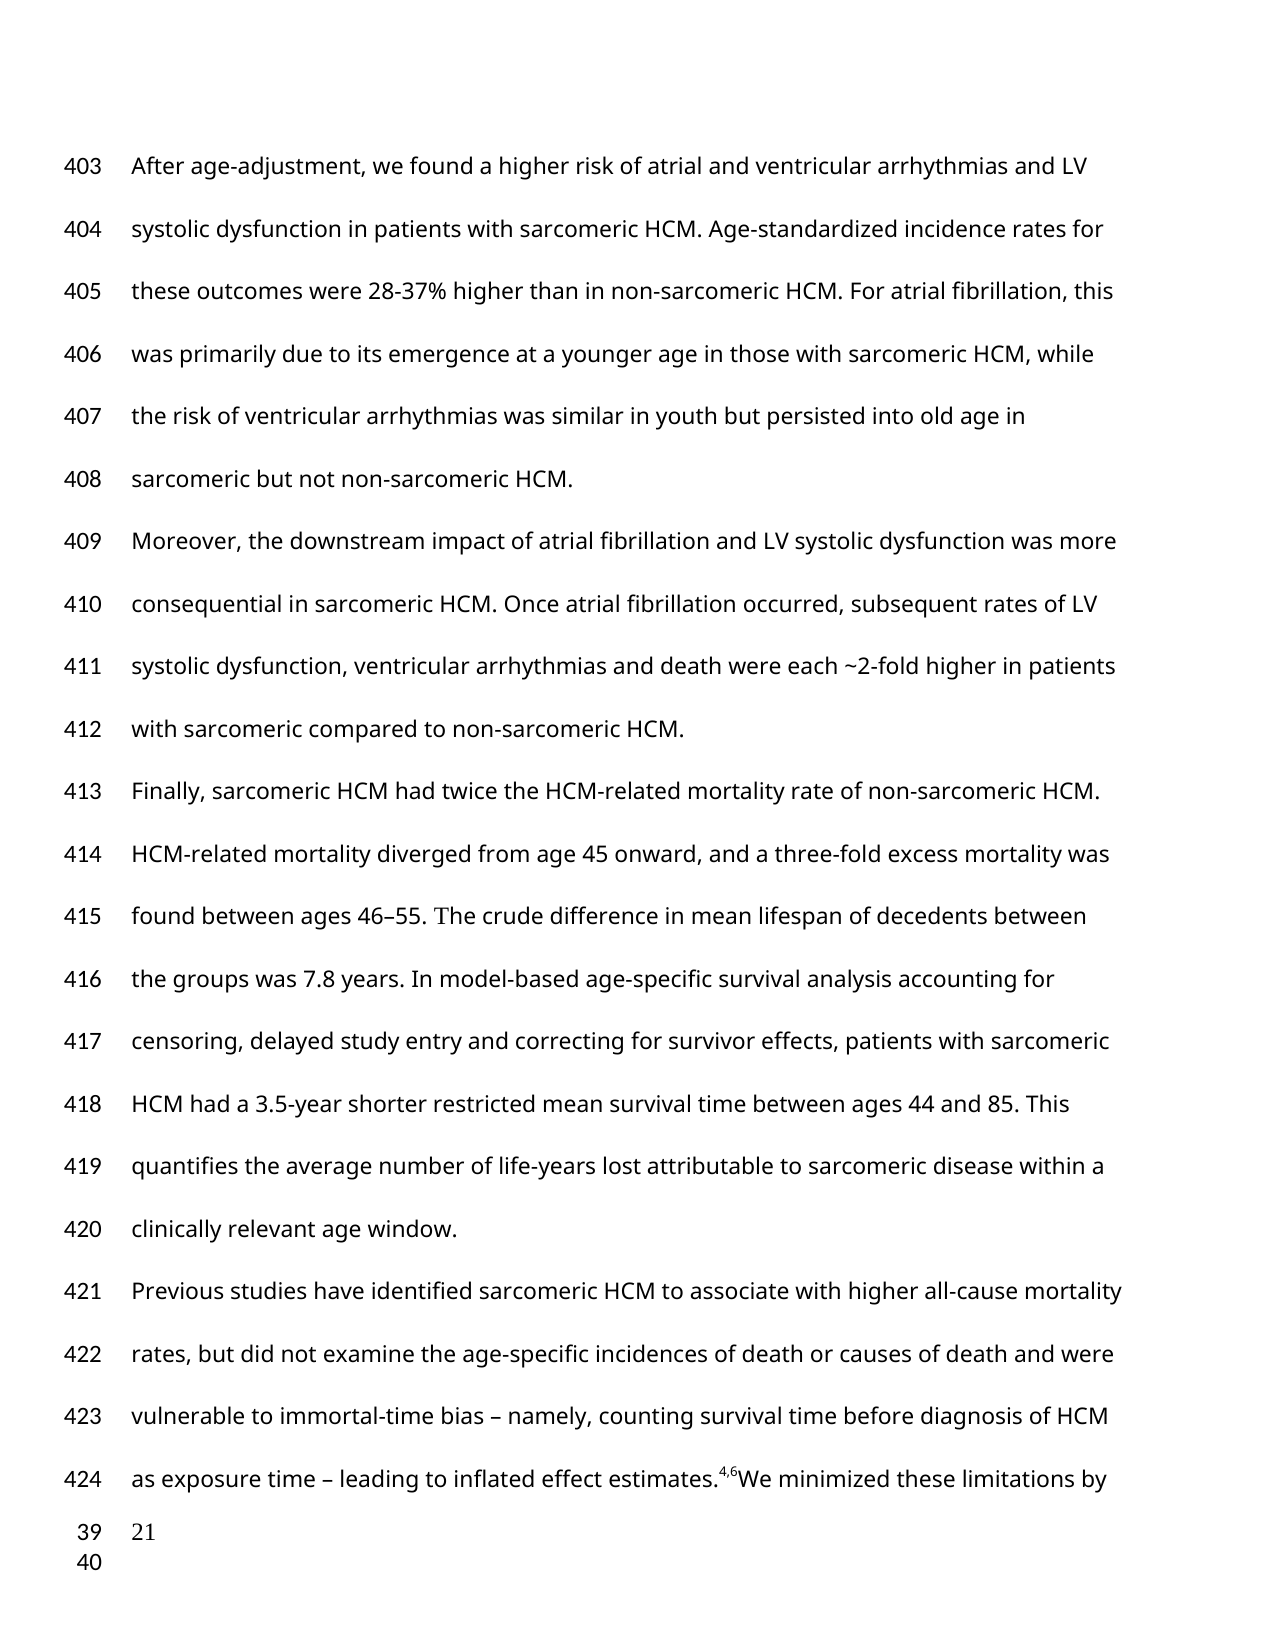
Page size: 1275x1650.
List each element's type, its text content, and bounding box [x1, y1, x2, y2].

text After age-adjustment, we found a higher risk of atrial and ventricular arrhythmias and LV systolic dysfunction in patients with sarcomeric HCM. Age-standardized incidence rates for these outcomes were 28-37% higher than in non-sarcomeric HCM. For atrial fibrillation, this was primarily due to its emergence at a younger age in those with sarcomeric HCM, while the risk of ventricular arrhythmias was similar in youth but persisted into old age in sarcomeric but not non-sarcomeric HCM. [131, 150, 1125, 494]
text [131, 1275, 1125, 1494]
text Finally, sarcomeric HCM had twice the HCM-related mortality rate of non-sarcomeric HCM. HCM-related mortality diverged from age 45 onward, and a three-fold excess mortality was found between ages 46–55. The crude difference in mean lifespan of decedents between the groups was 7.8 years. In model-based age-specific survival analysis accounting for censoring, delayed study entry and correcting for survivor effects, patients with sarcomeric HCM had a 3.5-year shorter restricted mean survival time between ages 44 and 85. This quantifies the average number of life-years lost attributable to sarcomeric disease within a clinically relevant age window. [131, 775, 1125, 1244]
text Moreover, the downstream impact of atrial fibrillation and LV systolic dysfunction was more consequential in sarcomeric HCM. Once atrial fibrillation occurred, subsequent rates of LV systolic dysfunction, ventricular arrhythmias and death were each ~2-fold higher in patients with sarcomeric compared to non-sarcomeric HCM. [131, 525, 1125, 744]
